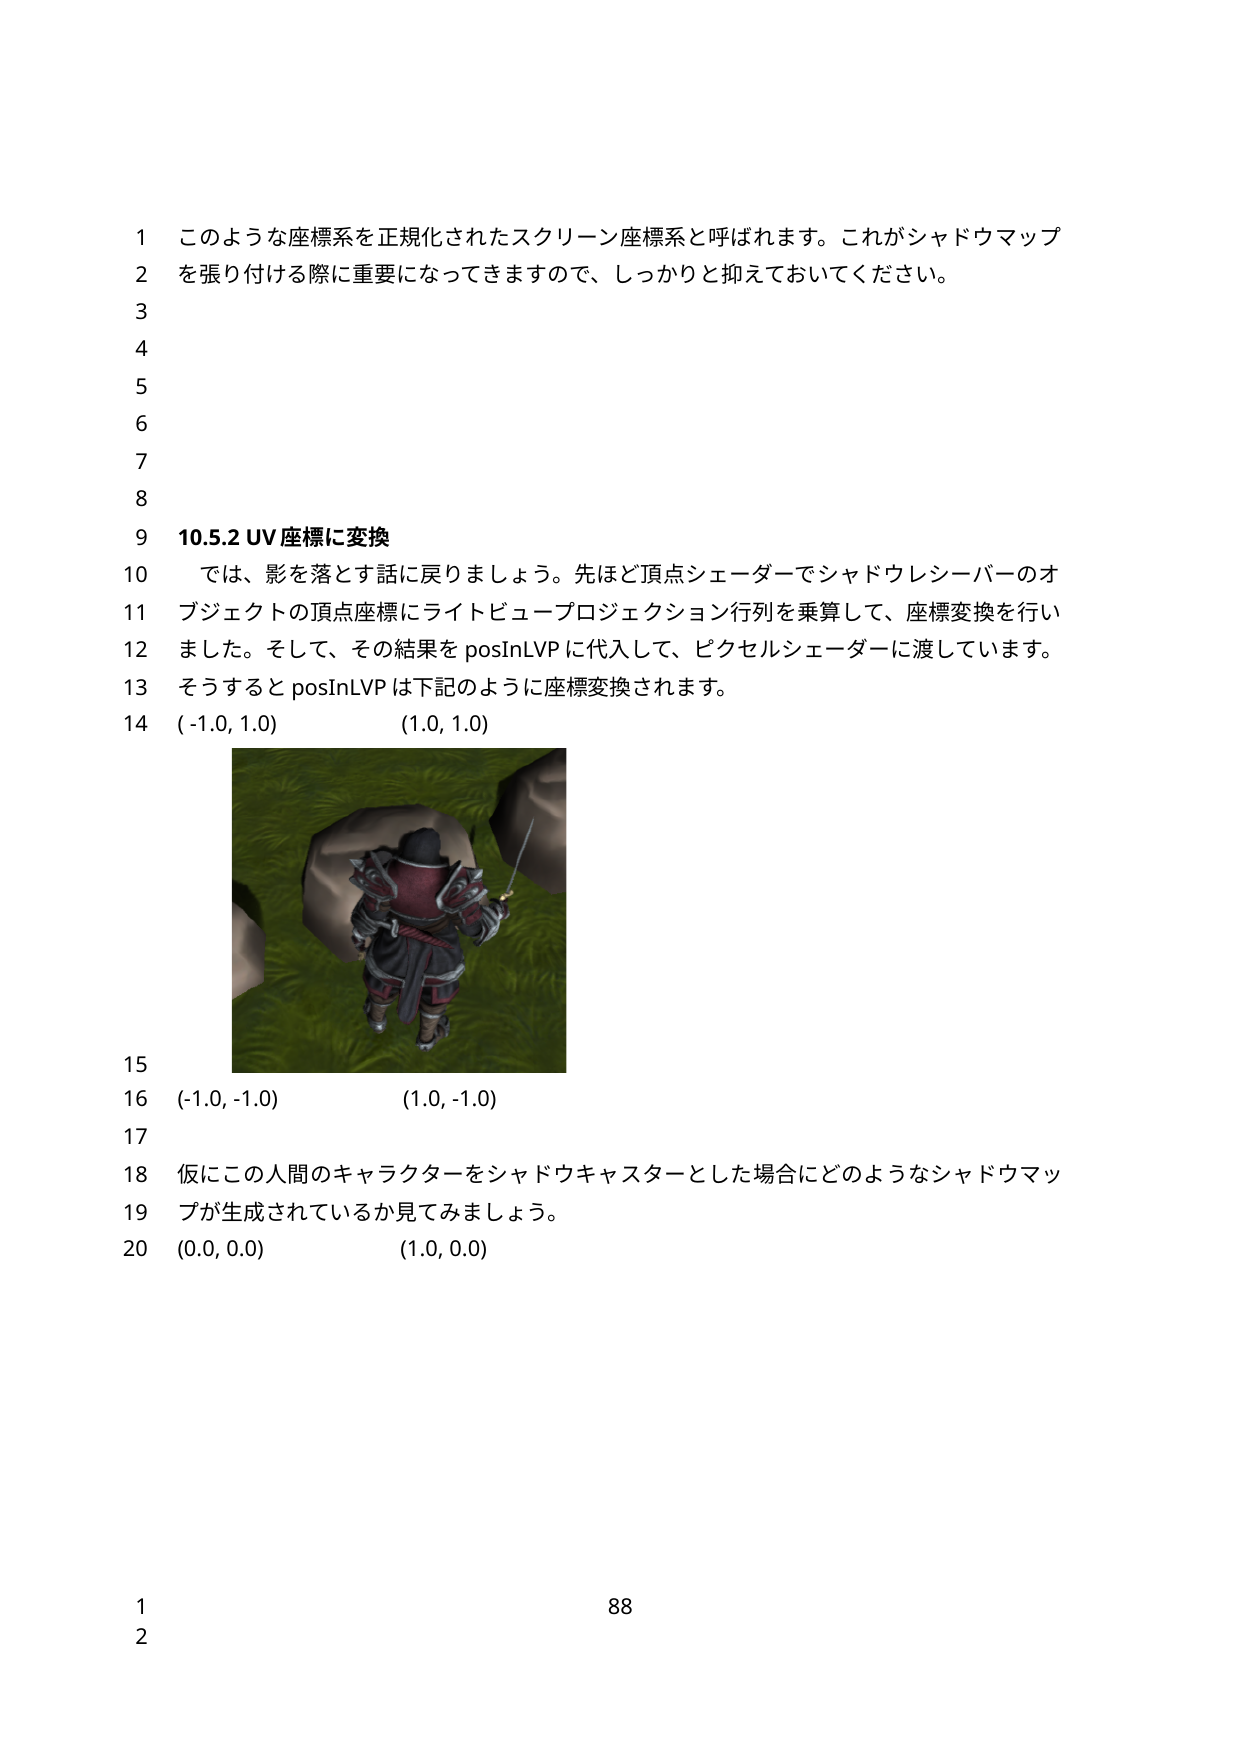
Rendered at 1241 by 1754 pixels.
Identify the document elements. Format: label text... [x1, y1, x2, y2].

text ( -1.0, 1.0) (1.0, 1.0) [177, 704, 1063, 742]
subtitle 10.5.2 UV座標に変換 [177, 517, 1063, 554]
text このような座標系を正規化されたスクリーン座標系と呼ばれます。これがシャドウマップを張り付ける際に重要になってきますので、しっかりと抑えておいてください。 [177, 217, 1063, 292]
text (0.0, 0.0) (1.0, 0.0) [177, 1229, 1063, 1267]
picture [231, 748, 567, 1073]
text (-1.0, -1.0) (1.0, -1.0) [177, 1079, 1063, 1117]
text では、影を落とす話に戻りましょう。先ほど頂点シェーダーでシャドウレシーバーのオブジェクトの頂点座標にライトビュープロジェクション行列を乗算して、座標変換を行いました。そして、その結果をposInLVPに代入して、ピクセルシェーダーに渡しています。そうするとposInLVPは下記のように座標変換されます。 [177, 554, 1063, 704]
text 仮にこの人間のキャラクターをシャドウキャスターとした場合にどのようなシャドウマップが生成されているか見てみましょう。 [177, 1154, 1063, 1229]
